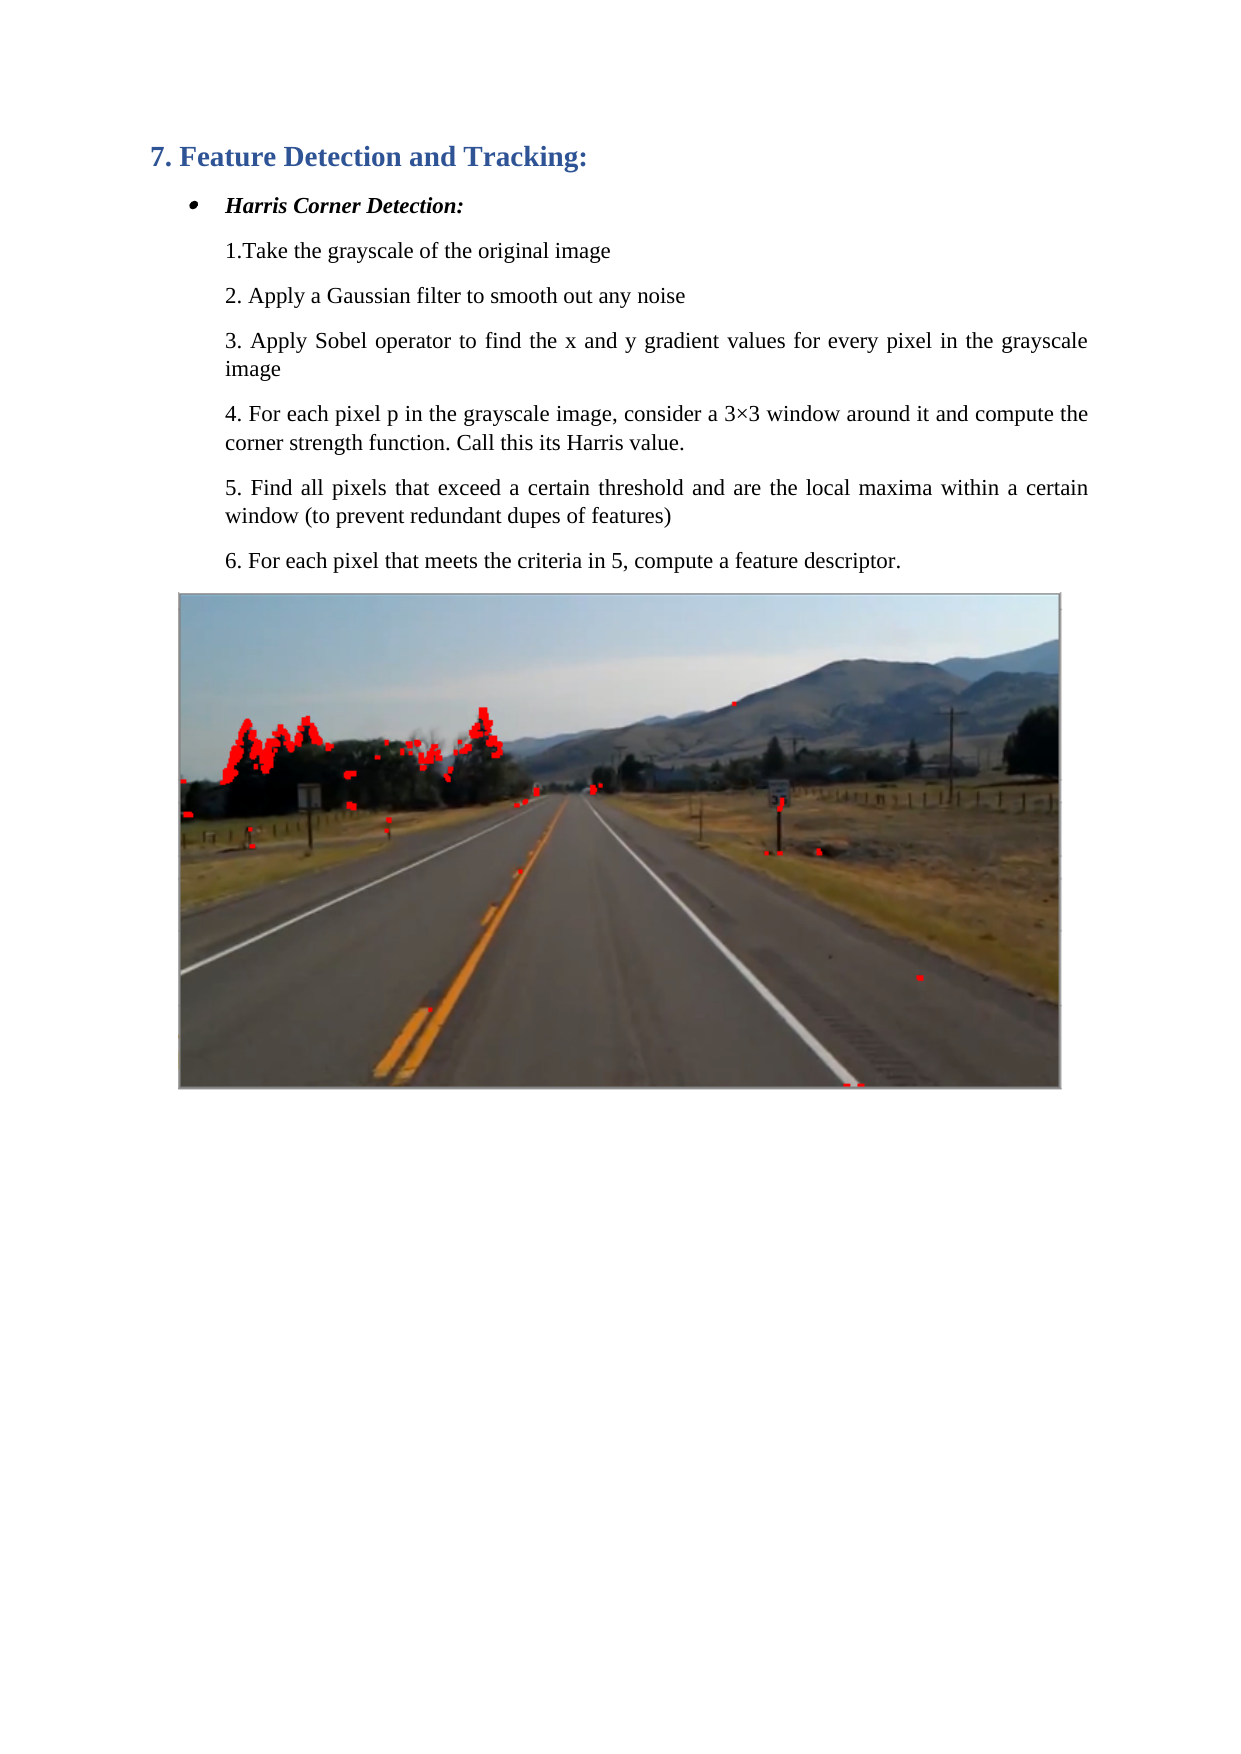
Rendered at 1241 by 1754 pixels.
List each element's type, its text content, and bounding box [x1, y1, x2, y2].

list Harris Corner Detection: [187, 192, 1090, 218]
text 4. For each pixel p in the grayscale image, consider a 3×3 window around it and compute the corner strength function. Call this its Harris value. [225, 401, 1090, 455]
text 5. Find all pixels that exceed a certain threshold and are the local maxima within a certain window (to prevent redundant dupes of features) [225, 474, 1090, 529]
picture [178, 592, 1063, 1091]
text 2. Apply a Gaussian filter to smooth out any noise [225, 282, 1090, 308]
text 3. Apply Sobel operator to find the x and y gradient values for every pixel in the grayscale image [225, 327, 1090, 382]
text 6. For each pixel that meets the criteria in 5, compute a feature descriptor. [225, 548, 1090, 574]
text 1.Take the grayscale of the original image [225, 237, 1090, 263]
text 7. Feature Detection and Tracking: [150, 139, 1090, 172]
